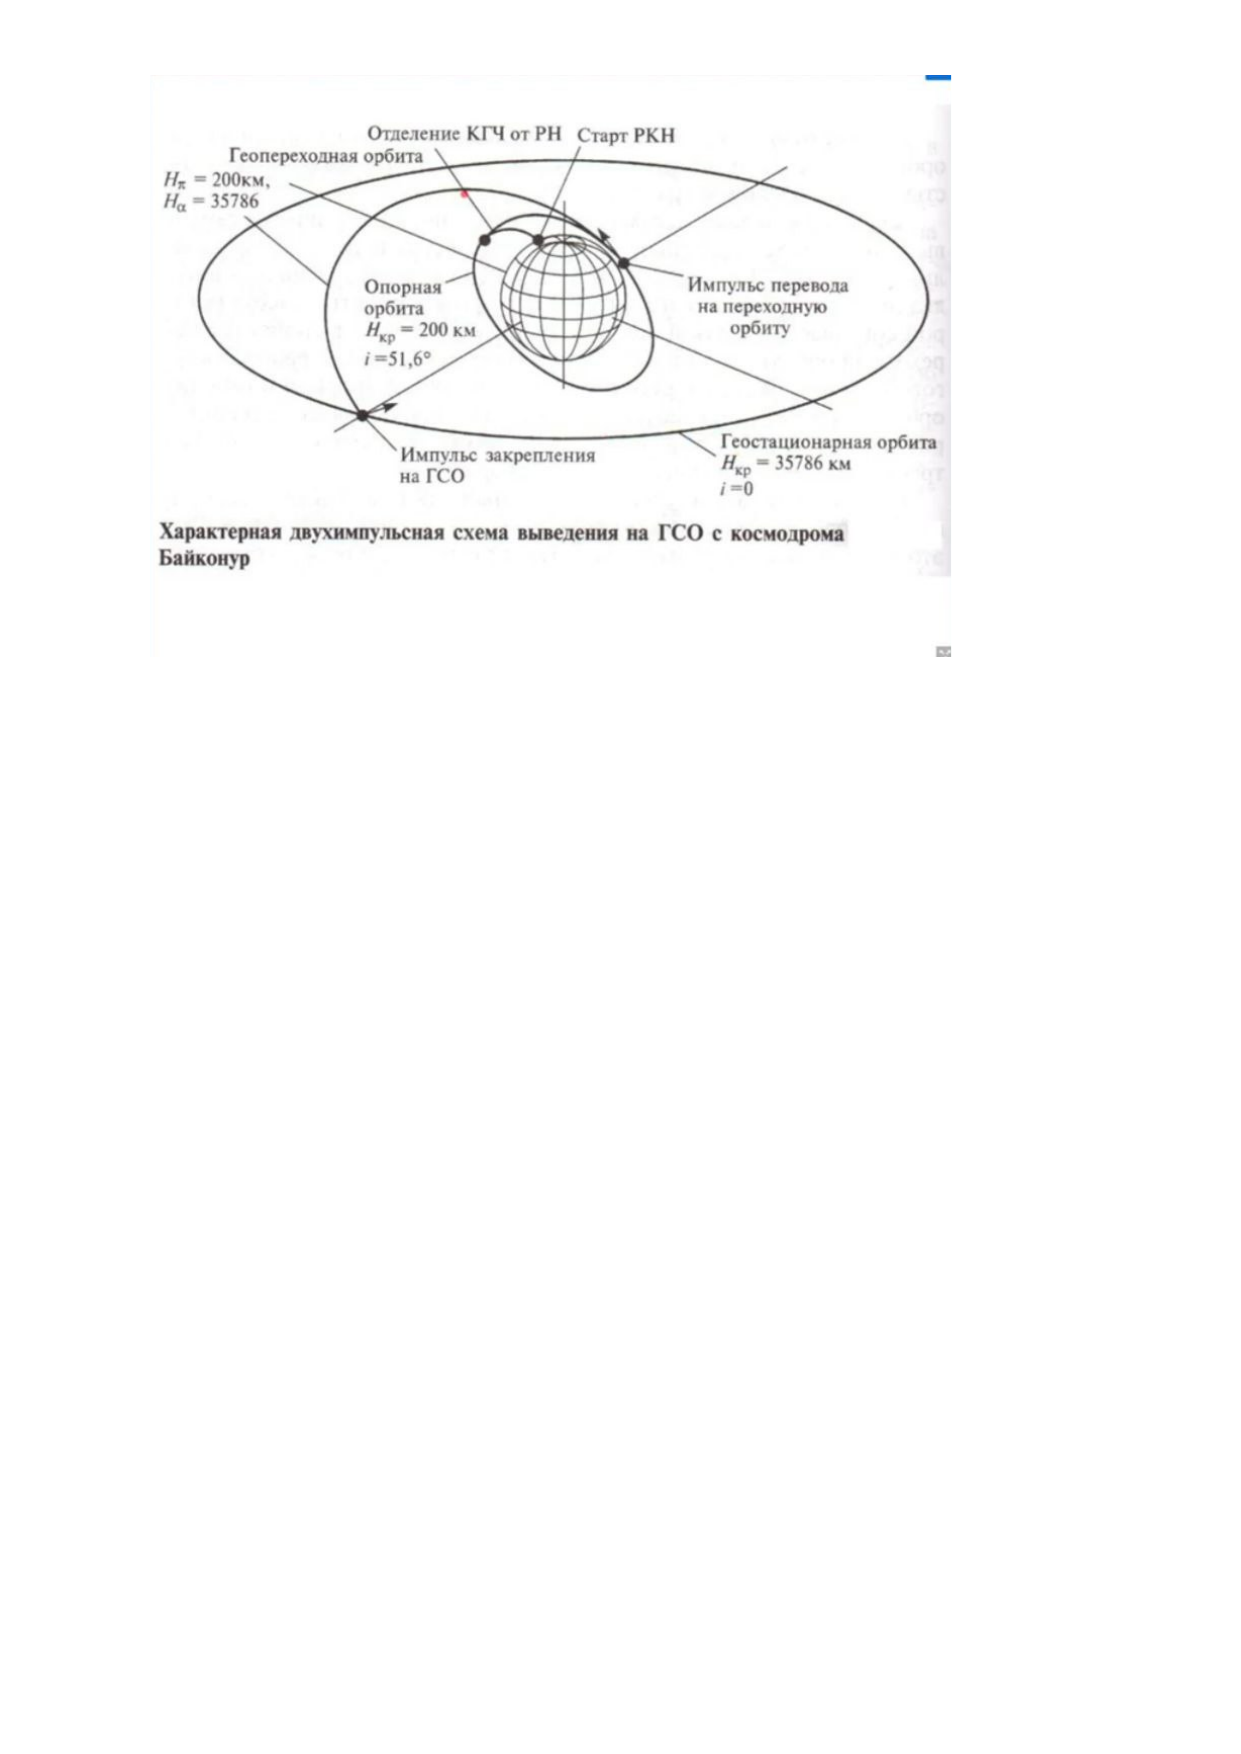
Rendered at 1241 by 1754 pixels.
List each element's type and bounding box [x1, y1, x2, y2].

picture [150, 75, 952, 657]
